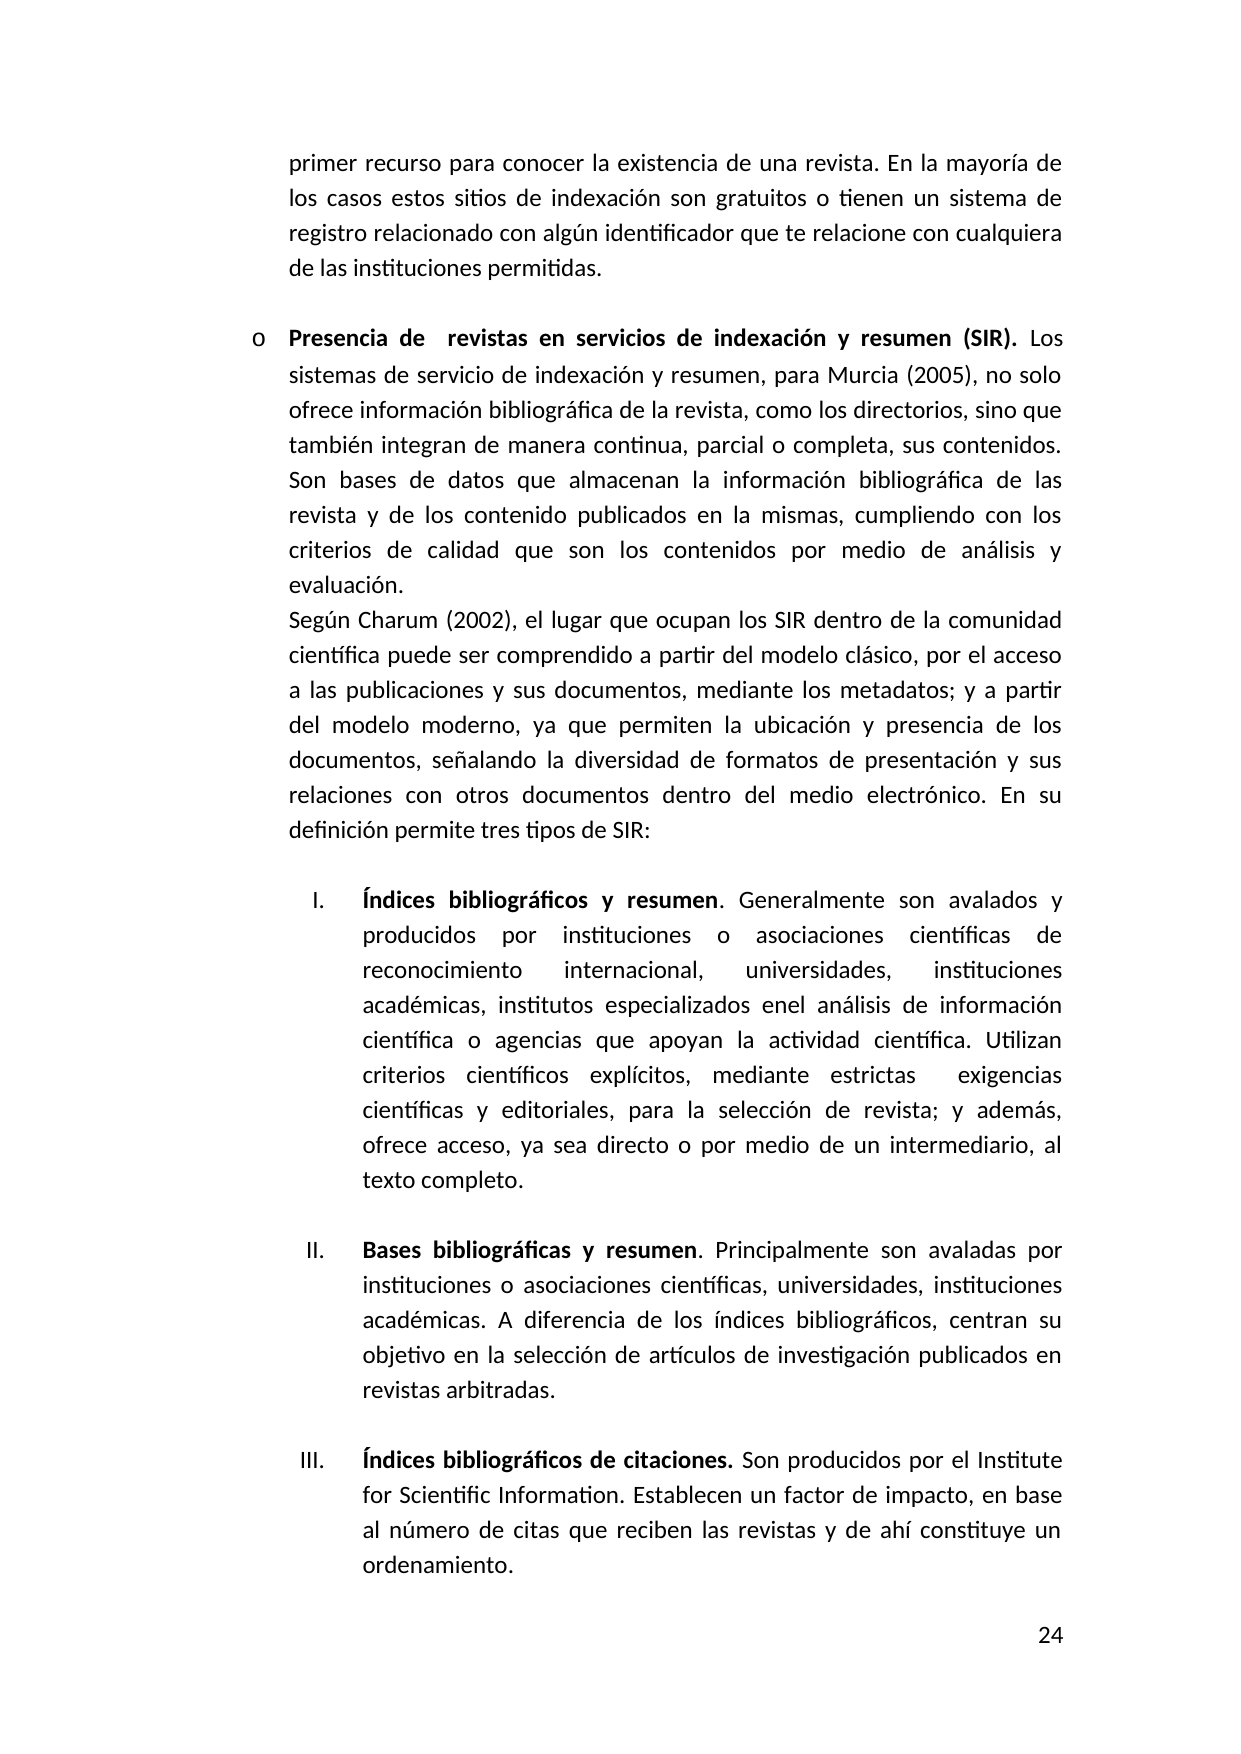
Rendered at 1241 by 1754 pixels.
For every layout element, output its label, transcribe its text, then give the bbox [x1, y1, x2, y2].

list Presencia de revistas en servicios de indexación y resumen (SIR). Los sistemas de servicio de indexación y resumen, para Murcia (2005), no solo ofrece información bibliográfica de la revista, como los directorios, sino que también integran de manera continua, parcial o completa, sus contenidos. Son bases de datos que almacenan la información bibliográfica de las revista y de los contenido publicados en la mismas, cumpliendo con los criterios de calidad que son los contenidos por medio de análisis y evaluación. [251, 323, 1063, 599]
list Bases bibliográficas y resumen. Principalmente son avaladas por instituciones o asociaciones científicas, universidades, instituciones académicas. A diferencia de los índices bibliográficos, centran su objetivo en la selección de artículos de investigación publicados en revistas arbitradas. [325, 1234, 1063, 1404]
list Índices bibliográficos y resumen. Generalmente son avalados y producidos por instituciones o asociaciones científicas de reconocimiento internacional, universidades, instituciones académicas, institutos especializados enel análisis de información científica o agencias que apoyan la actividad científica. Utilizan criterios científicos explícitos, mediante estrictas exigencias científicas y editoriales, para la selección de revista; y además, ofrece acceso, ya sea directo o por medio de un intermediario, al texto completo. [325, 884, 1063, 1194]
list Según Charum (2002), el lugar que ocupan los SIR dentro de la comunidad científica puede ser comprendido a partir del modelo clásico, por el acceso a las publicaciones y sus documentos, mediante los metadatos; y a partir del modelo moderno, ya que permiten la ubicación y presencia de los documentos, señalando la diversidad de formatos de presentación y sus relaciones con otros documentos dentro del medio electrónico. En su definición permite tres tipos de SIR: [288, 604, 1063, 844]
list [288, 148, 1063, 283]
list Índices bibliográficos de citaciones. Son producidos por el Institute for Scientific Information. Establecen un factor de impacto, en base al número de citas que reciben las revistas y de ahí constituye un ordenamiento. [325, 1444, 1063, 1579]
